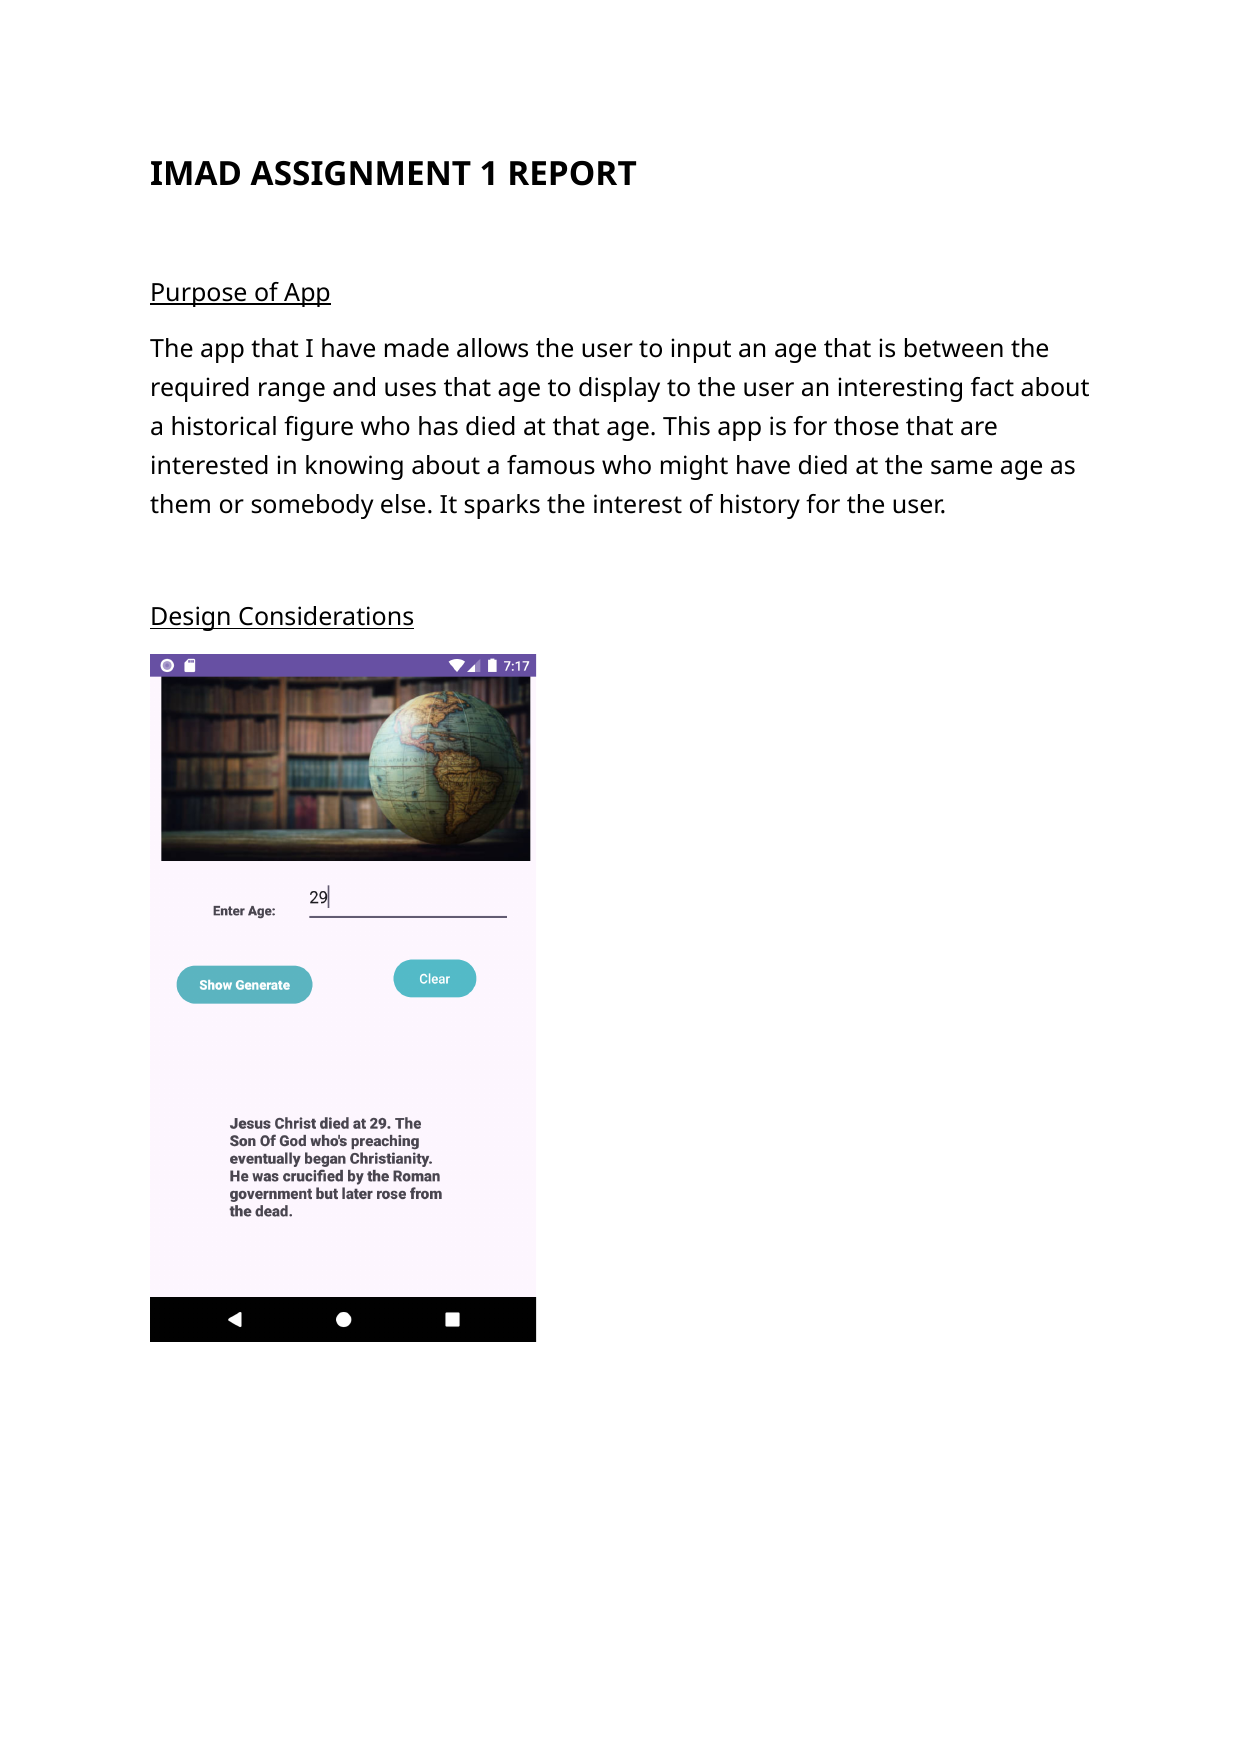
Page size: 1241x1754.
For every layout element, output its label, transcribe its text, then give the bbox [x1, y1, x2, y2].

text Purpose of App [150, 275, 1090, 309]
picture [150, 654, 537, 1342]
text Design Considerations [150, 599, 1090, 633]
text The app that I have made allows the user to input an age that is between the required range and uses that age to display to the user an interesting fact about a historical figure who has died at that age. This app is for those that are interested in knowing about a famous who might have died at the same age as them or somebody else. It sparks the interest of history for the user. [150, 331, 1090, 521]
text IMAD ASSIGNMENT 1 REPORT [150, 150, 1090, 195]
